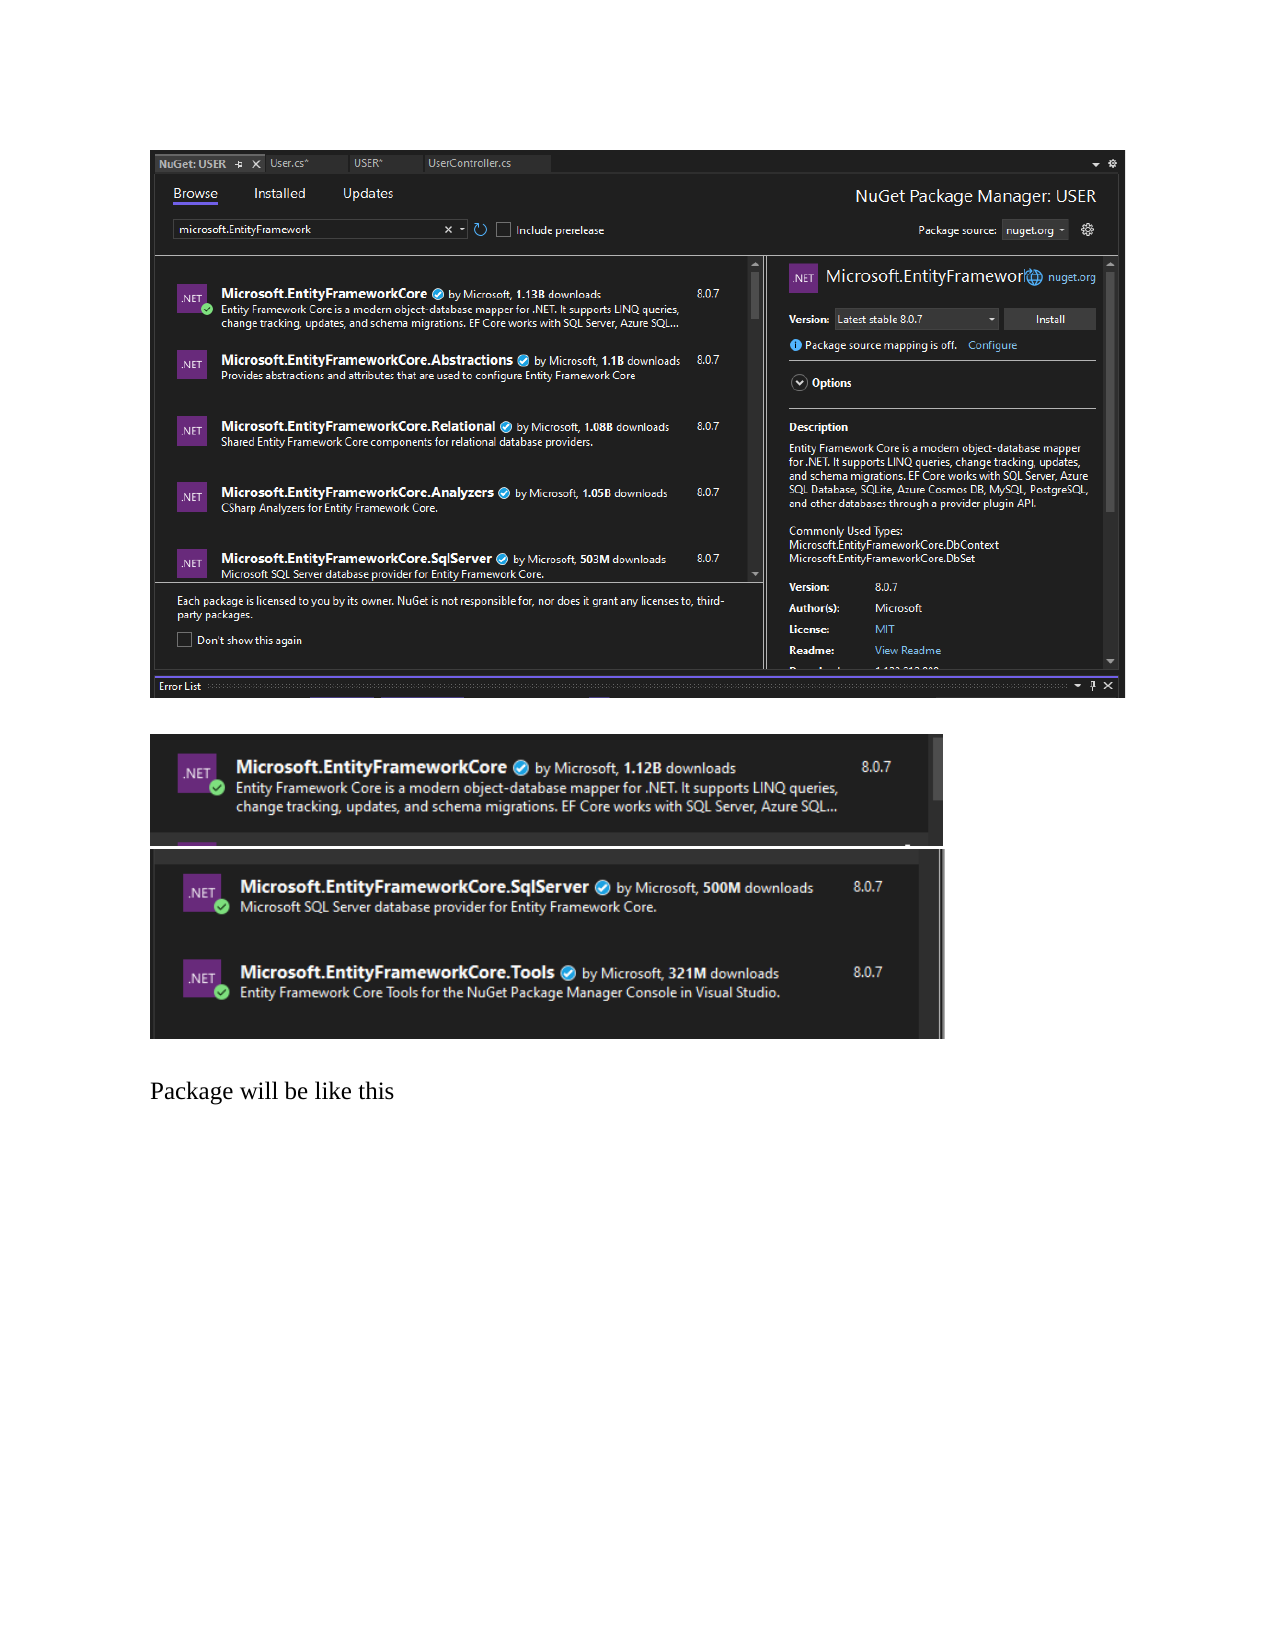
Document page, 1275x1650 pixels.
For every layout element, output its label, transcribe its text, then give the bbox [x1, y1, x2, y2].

picture [150, 150, 1125, 698]
picture [150, 734, 943, 846]
picture [150, 849, 945, 1039]
text Package will be like this [150, 1076, 1125, 1104]
